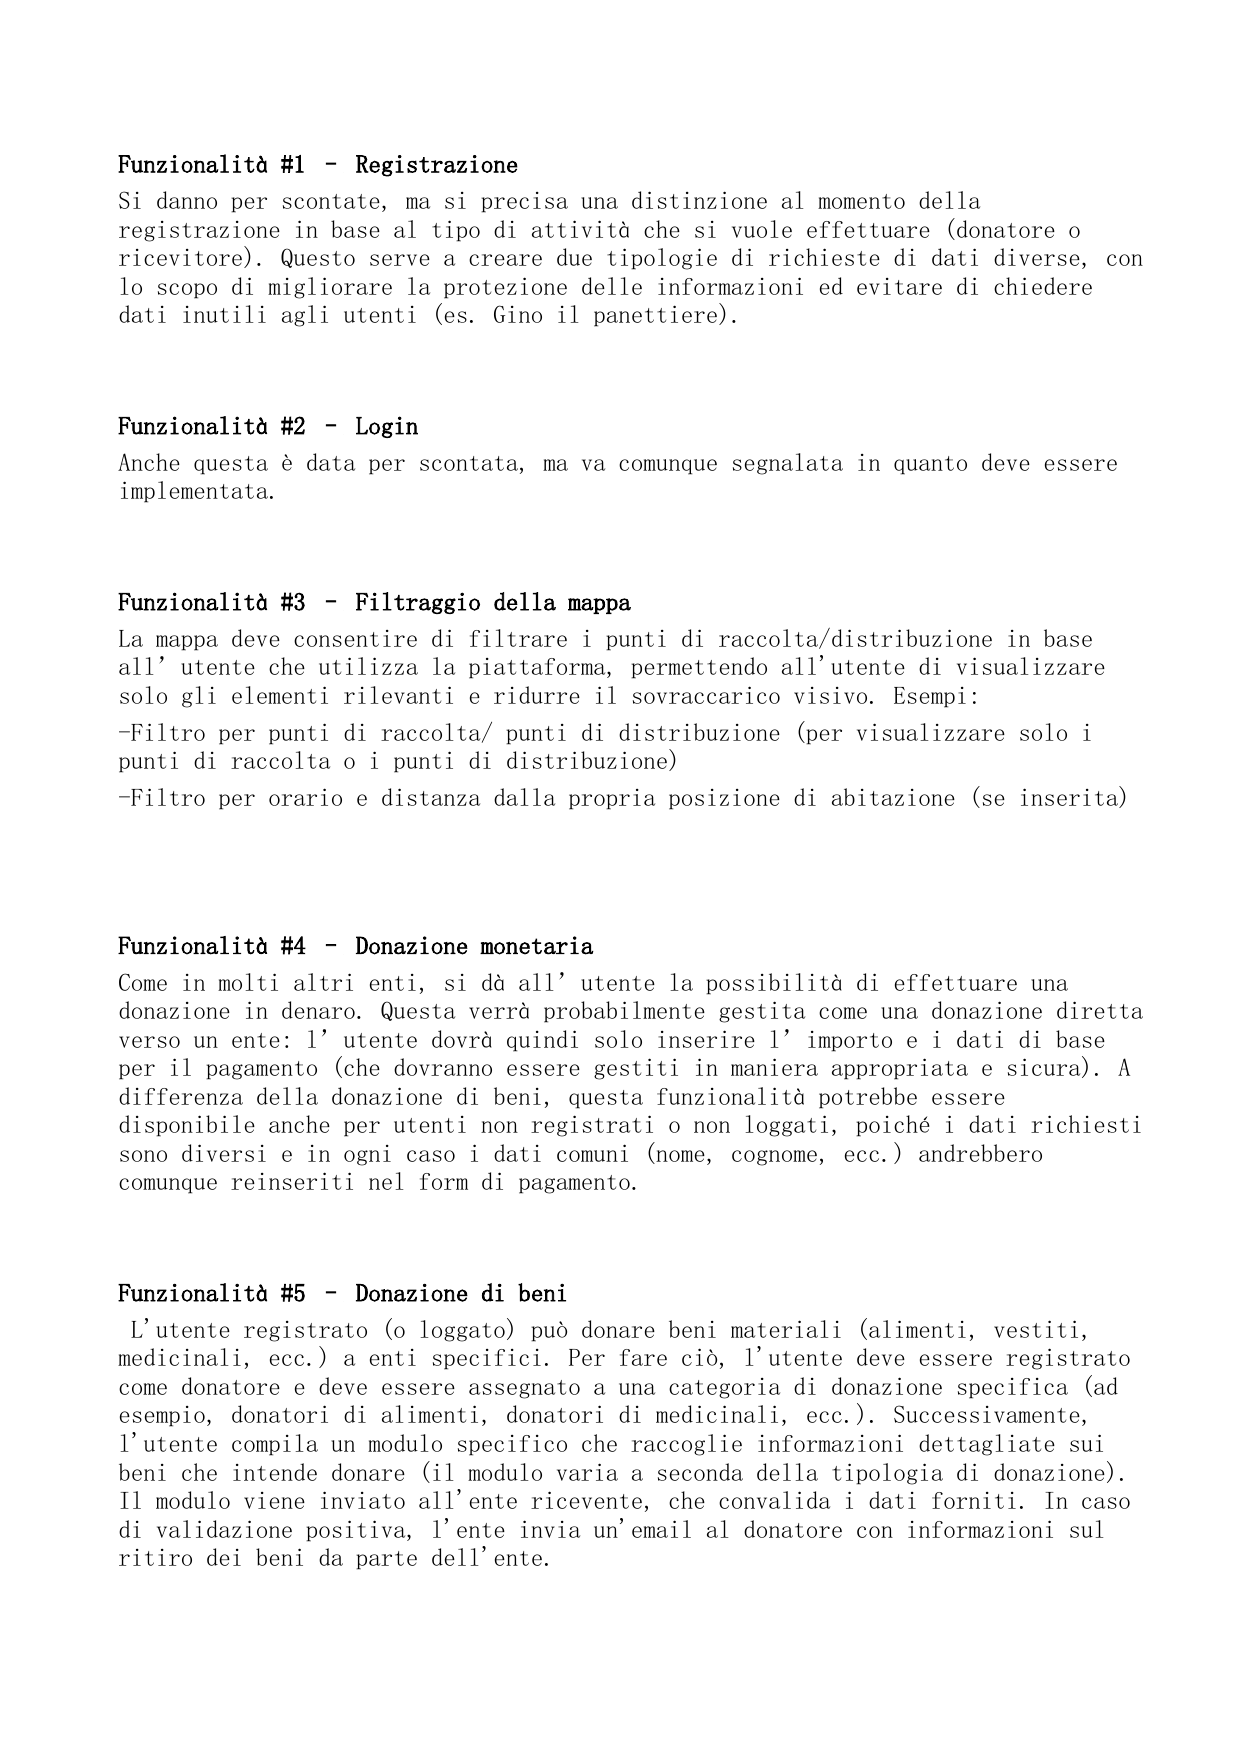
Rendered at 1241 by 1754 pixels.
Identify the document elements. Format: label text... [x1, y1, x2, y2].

text L'utente registrato (o loggato) può donare beni materiali (alimenti, vestiti, medicinali, ecc.) a enti specifici. Per fare ciò, l'utente deve essere registrato come donatore e deve essere assegnato a una categoria di donazione specifica (ad esempio, donatori di alimenti, donatori di medicinali, ecc.). Successivamente, l'utente compila un modulo specifico che raccoglie informazioni dettagliate sui beni che intende donare (il modulo varia a seconda della tipologia di donazione). Il modulo viene inviato all'ente ricevente, che convalida i dati forniti. In caso di validazione positiva, l'ente invia un'email al donatore con informazioni sul ritiro dei beni da parte dell'ente. [118, 1313, 1152, 1570]
text Funzionalità #2 – Login [118, 409, 1152, 438]
text La mappa deve consentire di filtrare i punti di raccolta/distribuzione in base all’utente che utilizza la piattaforma, permettendo all'utente di visualizzare solo gli elementi rilevanti e ridurre il sovraccarico visivo. Esempi: [118, 622, 1152, 708]
text Funzionalità #5 – Donazione di beni [118, 1276, 1152, 1305]
text Si danno per scontate, ma si precisa una distinzione al momento della registrazione in base al tipo di attività che si vuole effettuare (donatore o ricevitore). Questo serve a creare due tipologie di richieste di dati diverse, con lo scopo di migliorare la protezione delle informazioni ed evitare di chiedere dati inutili agli utenti (es. Gino il panettiere). [118, 184, 1152, 327]
text -Filtro per orario e distanza dalla propria posizione di abitazione (se inserita) [118, 782, 1152, 810]
text Funzionalità #3 – Filtraggio della mappa [118, 585, 1152, 614]
text Funzionalità #4 – Donazione monetaria [118, 929, 1152, 958]
text Funzionalità #1 – Registrazione [118, 148, 1152, 176]
text Anche questa è data per scontata, ma va comunque segnalata in quanto deve essere implementata. [118, 446, 1152, 503]
text -Filtro per punti di raccolta/ punti di distribuzione (per visualizzare solo i punti di raccolta o i punti di distribuzione) [118, 716, 1152, 773]
text Come in molti altri enti, si dà all’utente la possibilità di effettuare una donazione in denaro. Questa verrà probabilmente gestita come una donazione diretta verso un ente: l’utente dovrà quindi solo inserire l’importo e i dati di base per il pagamento (che dovranno essere gestiti in maniera appropriata e sicura). A differenza della donazione di beni, questa funzionalità potrebbe essere disponibile anche per utenti non registrati o non loggati, poiché i dati richiesti sono diversi e in ogni caso i dati comuni (nome, cognome, ecc.) andrebbero comunque reinseriti nel form di pagamento. [118, 966, 1152, 1194]
